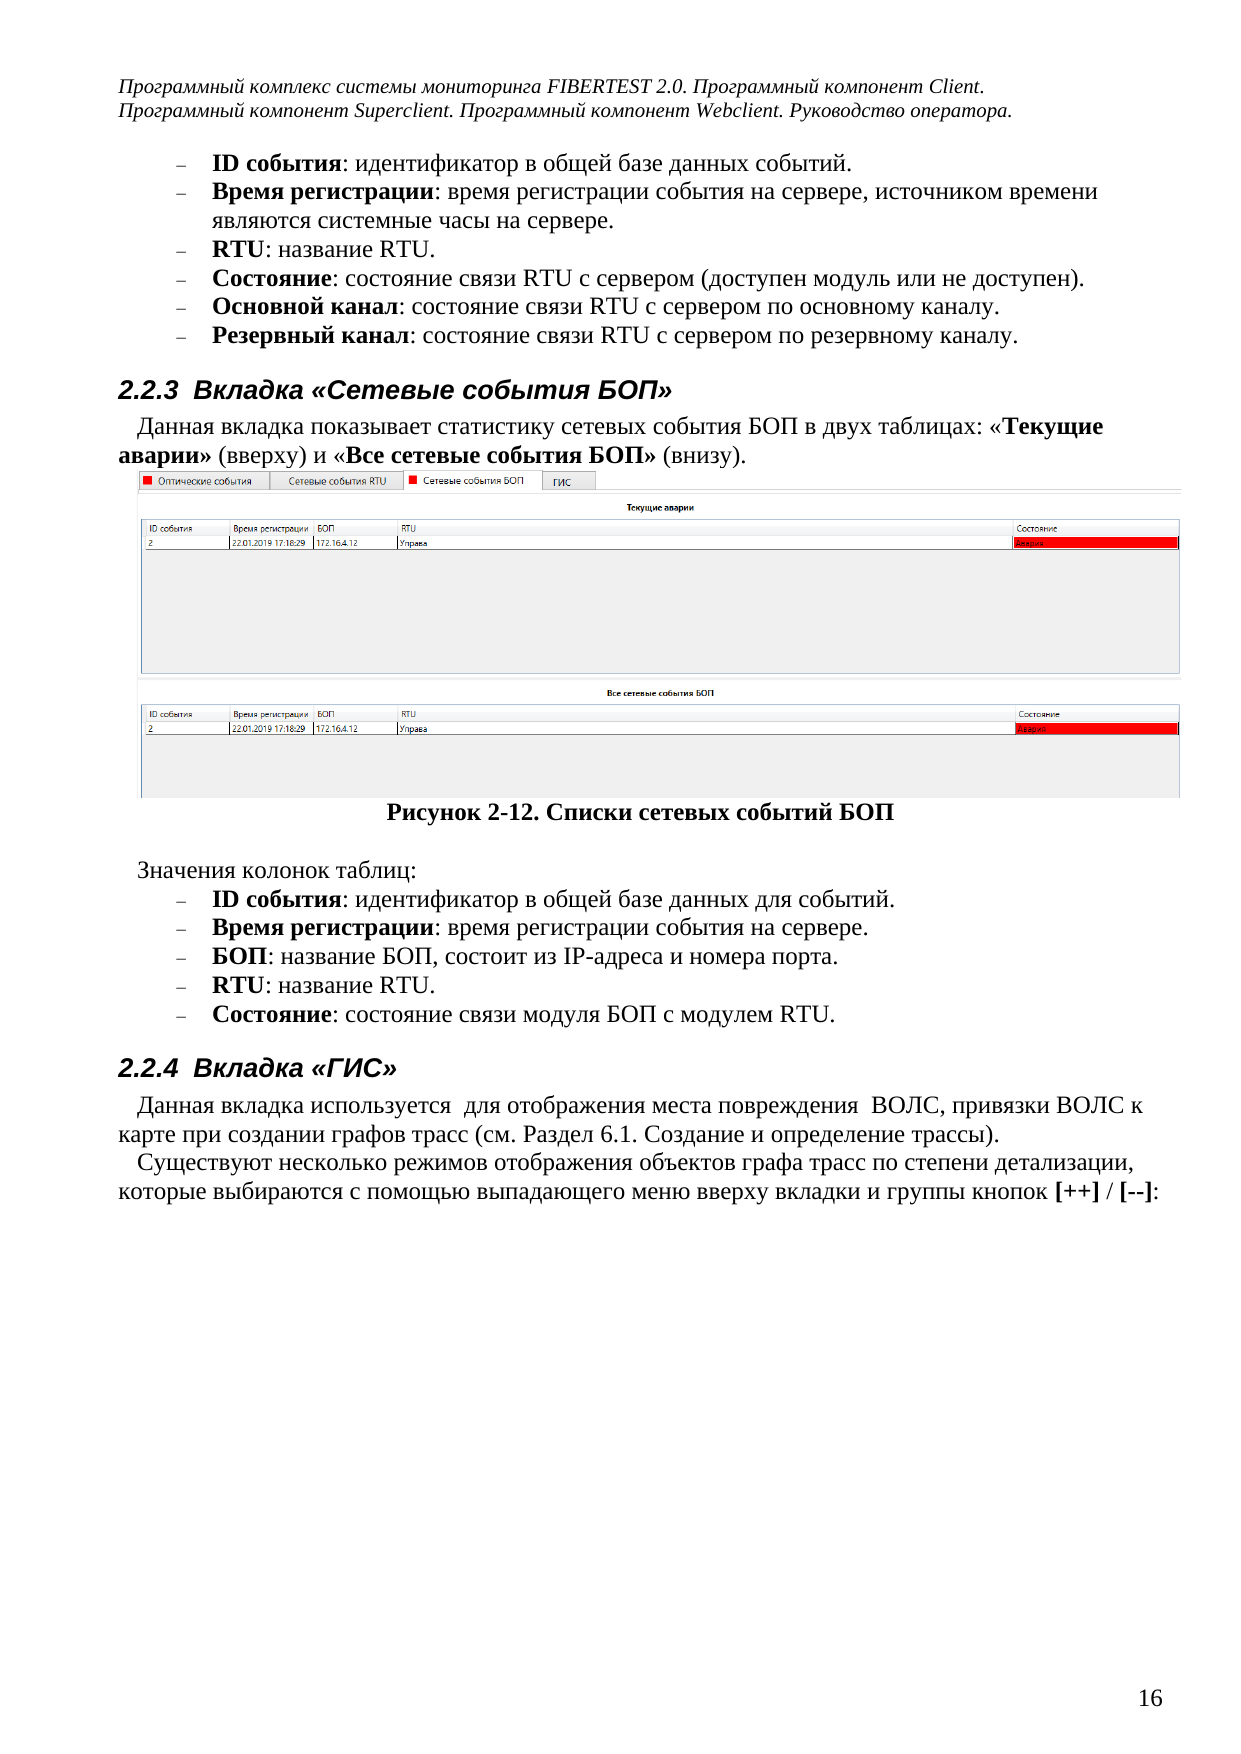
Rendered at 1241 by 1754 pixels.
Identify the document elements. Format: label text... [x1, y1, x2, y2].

text Данная вкладка используется для отображения места повреждения ВОЛС, привязки ВОЛС к карте при создании графов трасс (см. Раздел 6.1. Создание и определение трассы). [118, 1090, 1162, 1147]
list RTU: название RTU. [174, 234, 1162, 263]
list Состояние: состояние связи модуля БОП с модулем RTU. [174, 999, 1162, 1027]
text Существуют несколько режимов отображения объектов графа трасс по степени детализации, которые выбираются с помощью выпадающего меню вверху вкладки и группы кнопок [++] / [--]: [118, 1147, 1162, 1205]
list Время регистрации: время регистрации события на сервере, источником времени являются системные часы на сервере. [174, 176, 1162, 234]
text Данная вкладка показывает статистику сетевых события БОП в двух таблицах: «Текущие аварии» (вверху) и «Все сетевые события БОП» (внизу). [118, 411, 1162, 469]
list Время регистрации: время регистрации события на сервере. [174, 912, 1162, 941]
text Значения колонок таблиц: [118, 855, 1162, 884]
list ID события: идентификатор в общей базе данных для событий. [174, 884, 1162, 912]
list ID события: идентификатор в общей базе данных событий. [174, 148, 1162, 176]
subtitle Вкладка «Сетевые события БОП» [118, 374, 1162, 405]
subtitle Вкладка «ГИС» [118, 1052, 1162, 1084]
list БОП: название БОП, состоит из IP-адреса и номера порта. [174, 941, 1162, 970]
list RTU: название RTU. [174, 970, 1162, 999]
list Состояние: состояние связи RTU с сервером (доступен модуль или не доступен). [174, 263, 1162, 291]
list Основной канал: состояние связи RTU с сервером по основному каналу. [174, 291, 1162, 320]
picture [136, 468, 1182, 798]
list Резервный канал: состояние связи RTU с сервером по резервному каналу. [174, 320, 1162, 349]
